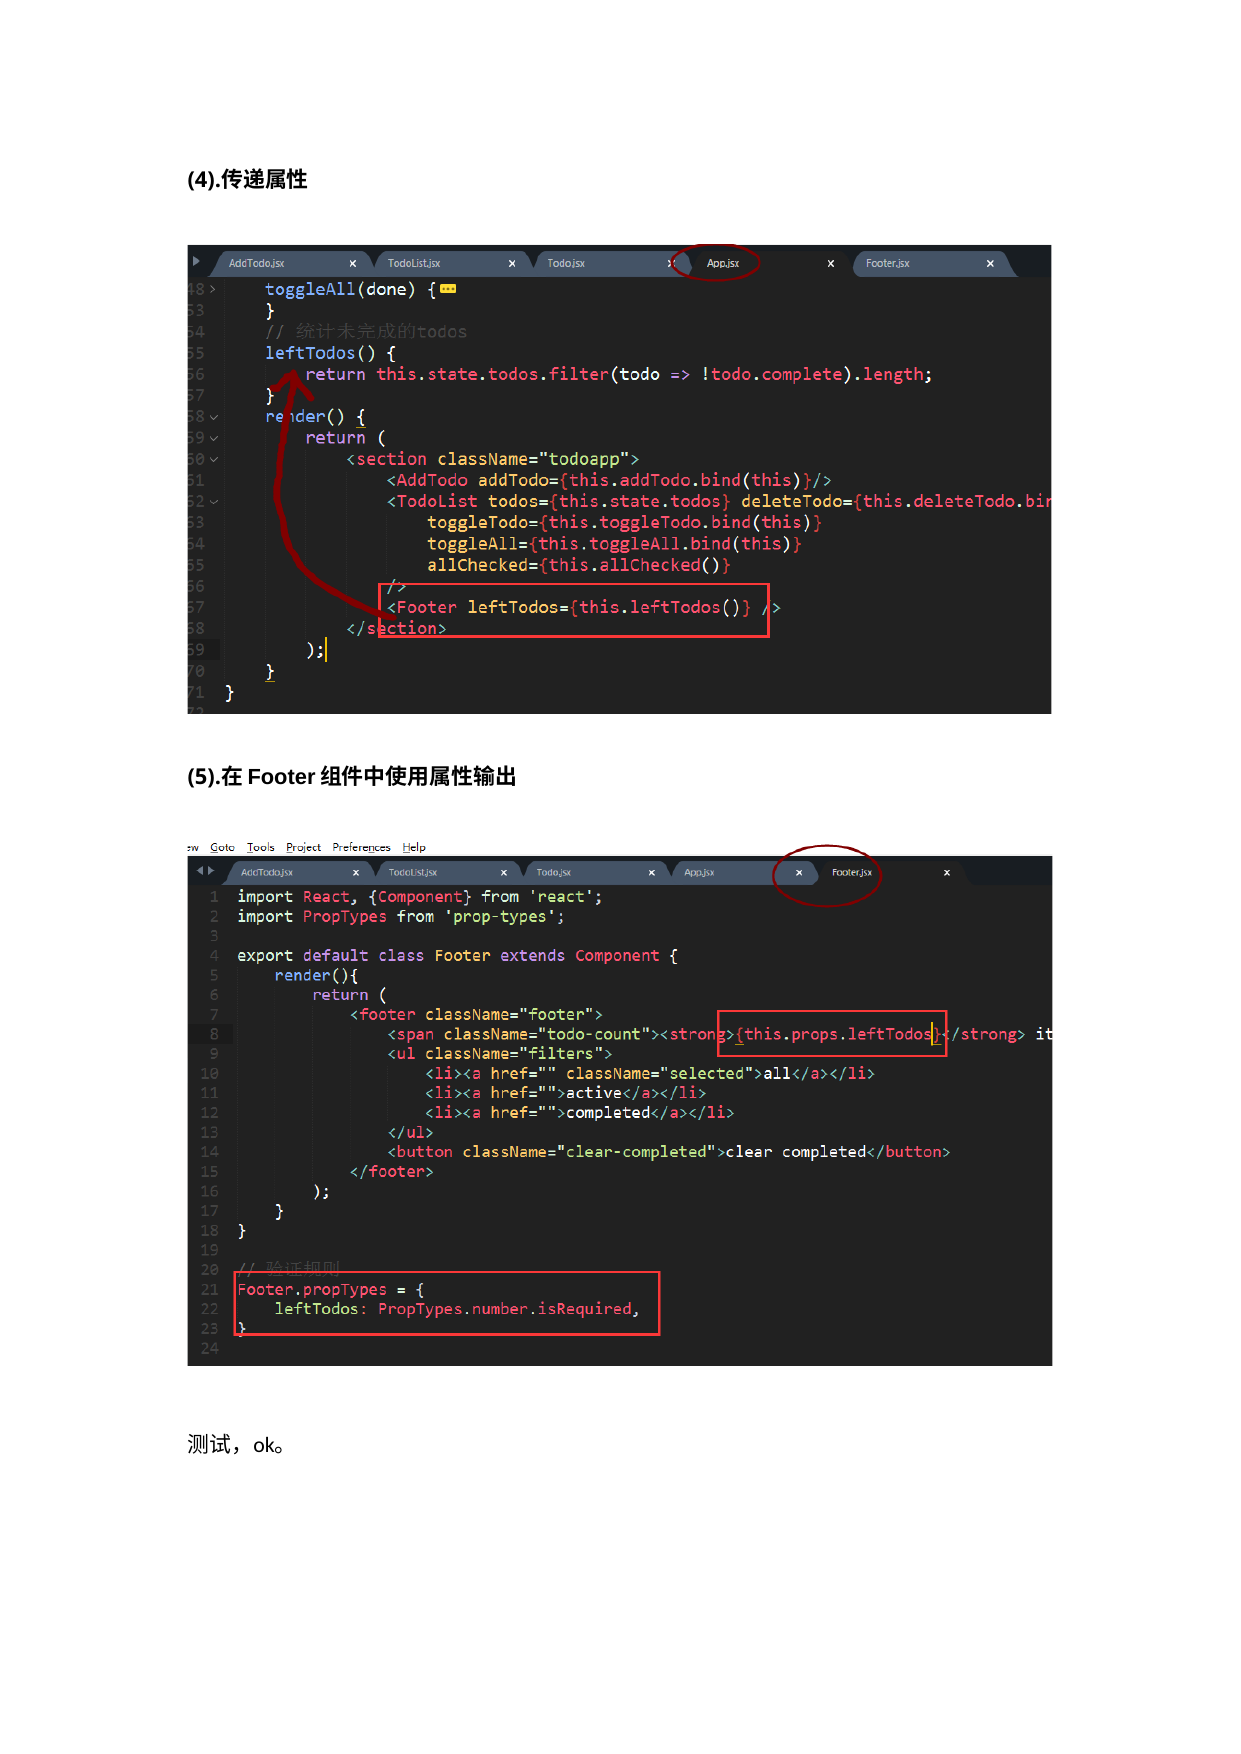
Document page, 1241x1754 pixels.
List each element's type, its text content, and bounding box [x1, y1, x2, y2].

text 测试，ok。 [187, 1426, 1053, 1459]
subtitle 在Footer组件中使用属性输出 [187, 759, 1053, 791]
picture [187, 841, 1053, 1366]
picture [187, 244, 1052, 714]
subtitle 传递属性 [187, 162, 1053, 194]
